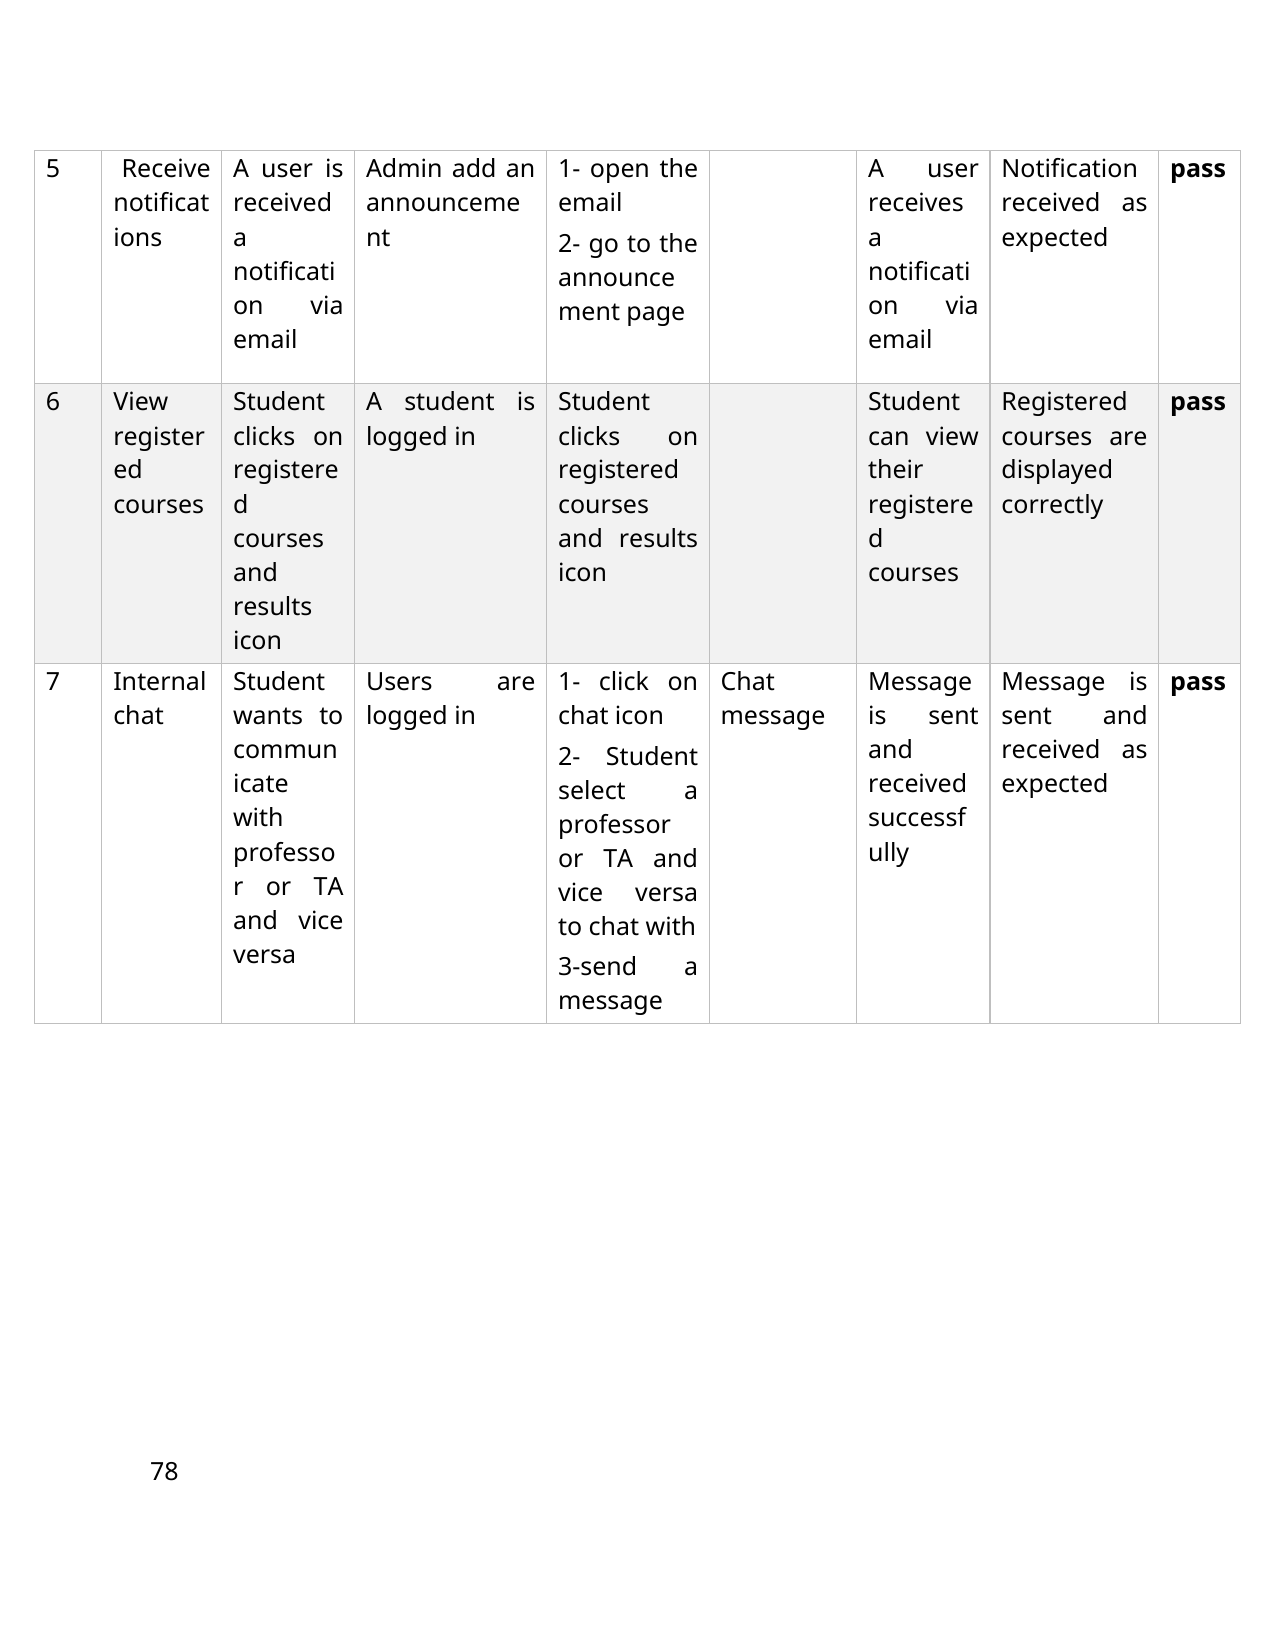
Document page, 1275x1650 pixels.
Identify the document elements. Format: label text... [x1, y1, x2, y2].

table_cell Message is sent and received successfully [857, 664, 989, 1023]
table_cell A user is received a notification via email [222, 151, 354, 383]
table_cell Chat message [710, 664, 856, 1023]
table_cell Student clicks on registered courses and results icon [547, 384, 709, 663]
table_cell Student can view their registered courses [857, 384, 989, 663]
table_cell 7 [35, 664, 101, 1023]
table_cell Notification received as expected [991, 151, 1158, 383]
table_cell [710, 151, 856, 383]
table_cell pass [1159, 151, 1240, 383]
table_cell pass [1159, 384, 1240, 663]
table_cell 1- open the email 2- go to the announcement page [547, 151, 709, 383]
table_cell Users are logged in [355, 664, 546, 1023]
table_cell pass [1159, 664, 1240, 1023]
table_cell Admin add an announcement [355, 151, 546, 383]
table_cell A student is logged in [355, 384, 546, 663]
table_cell A user receives a notification via email [857, 151, 989, 383]
table_cell 6 [35, 384, 101, 663]
table_cell 1- click on chat icon 2- Student select a professor or TA and vice versa to chat with 3-send a message [547, 664, 709, 1023]
table_cell View registered courses [102, 384, 221, 663]
table_cell Registered courses are displayed correctly [991, 384, 1158, 663]
table_cell Message is sent and received as expected [991, 664, 1158, 1023]
table_cell Student wants to communicate with professor or TA and vice versa [222, 664, 354, 1023]
table_cell Student clicks on registered courses and results icon [222, 384, 354, 663]
table_cell Receive notifications [102, 151, 221, 383]
table_cell 5 [35, 151, 101, 383]
table_cell Internal chat [102, 664, 221, 1023]
table_cell [710, 384, 856, 663]
